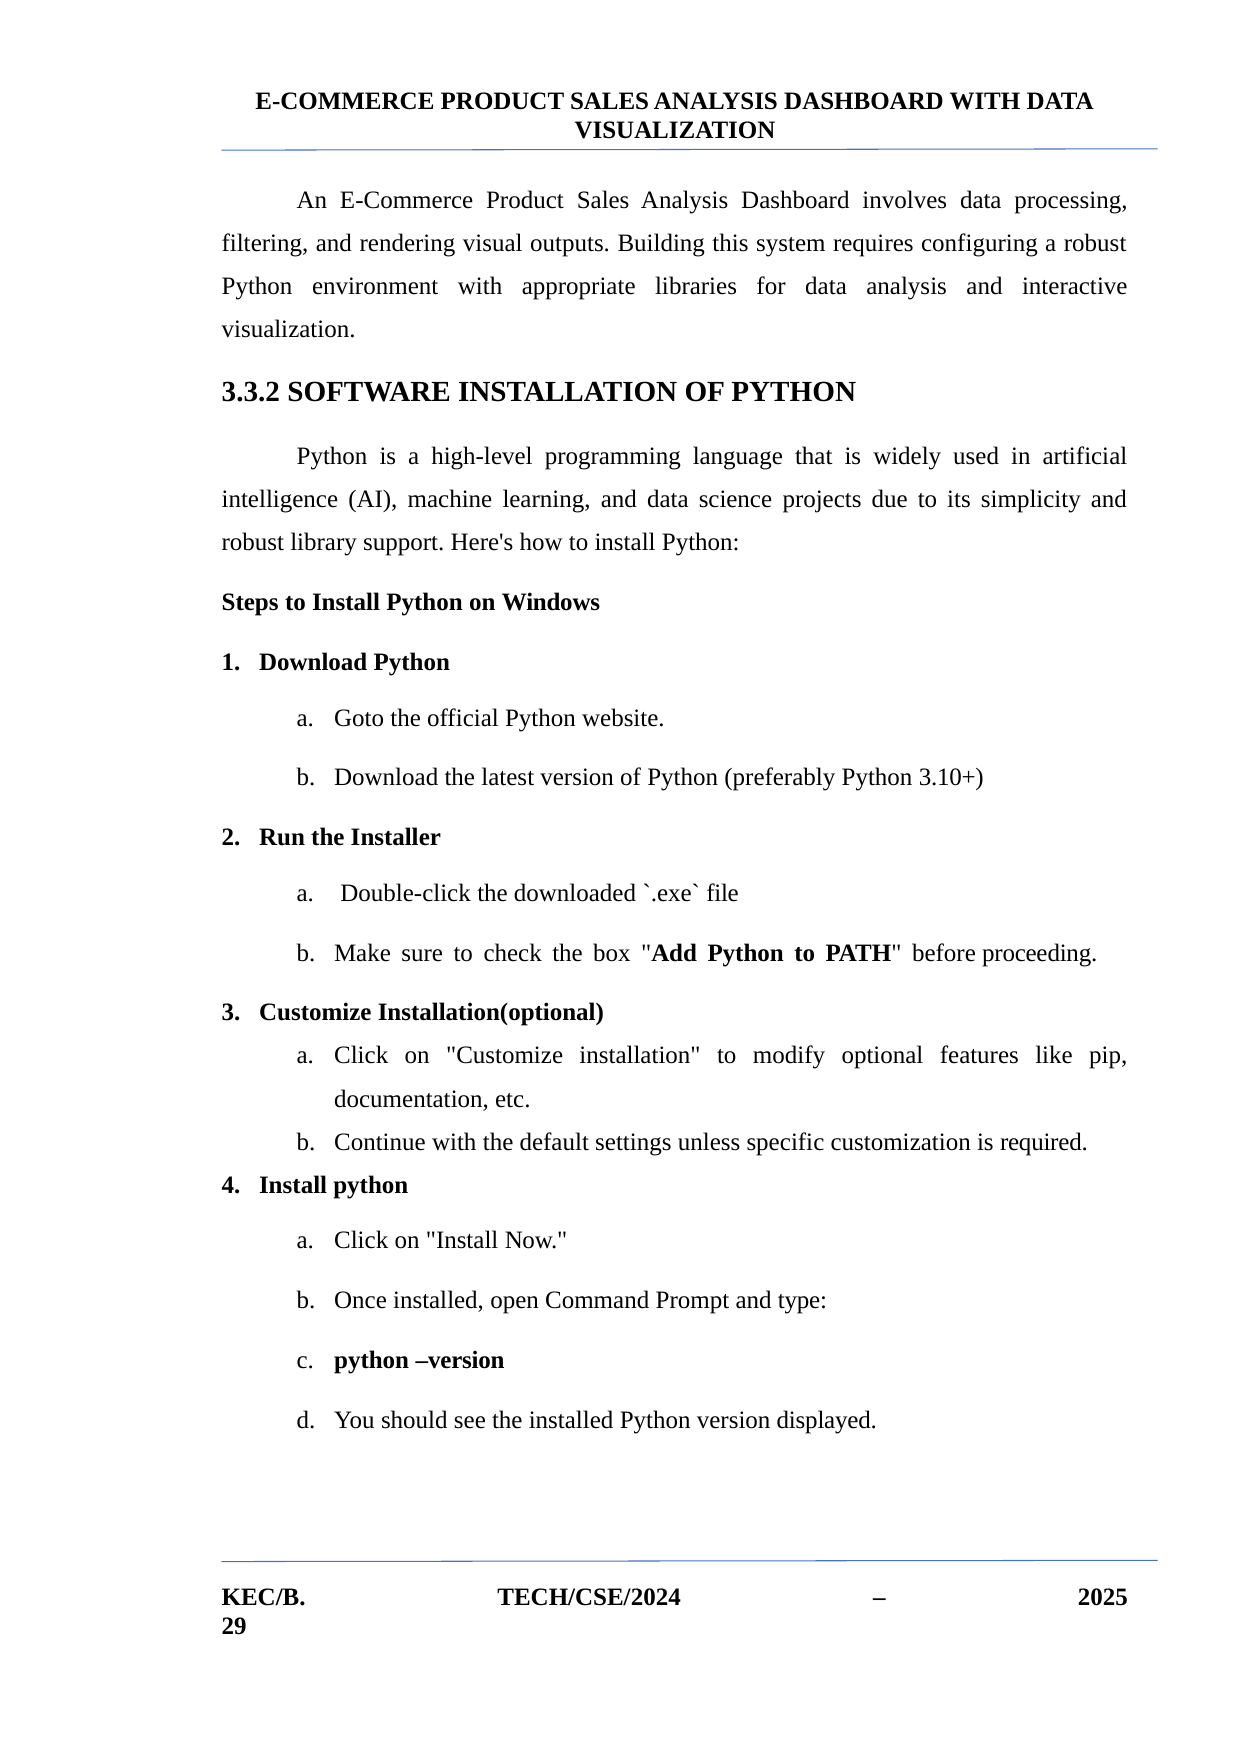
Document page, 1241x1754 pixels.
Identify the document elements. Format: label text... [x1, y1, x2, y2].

list Once installed, open Command Prompt and type: [296, 1285, 1128, 1314]
list Install python [221, 1170, 1128, 1199]
text Python is a high-level programming language that is widely used in artificial intelligence (AI), machine learning, and data science projects due to its simplicity and robust library support. Here's how to install Python: [221, 441, 1128, 556]
list Click on "Customize installation" to modify optional features like pip, documentation, etc. [296, 1041, 1128, 1112]
subtitle Steps to Install Python on Windows [221, 587, 1128, 616]
list Continue with the default settings unless specific customization is required. [296, 1127, 1128, 1156]
list Download the latest version of Python (preferably Python 3.10+) [296, 762, 1128, 791]
list You should see the installed Python version displayed. [296, 1405, 1128, 1434]
list Download Python [221, 647, 1128, 676]
list Customize Installation(optional) [221, 997, 1128, 1026]
list Click on "Install Now." [296, 1226, 1128, 1254]
list Double-click the downloaded `.exe` file [296, 878, 1128, 907]
text An E-Commerce Product Sales Analysis Dashboard involves data processing, filtering, and rendering visual outputs. Building this system requires configuring a robust Python environment with appropriate libraries for data analysis and interactive visualization. [221, 185, 1128, 343]
list python –version [296, 1345, 1128, 1374]
list Make sure to check the box "Add Python to PATH" before proceeding. [296, 938, 1128, 966]
list Goto the official Python website. [296, 703, 1128, 731]
list Run the Installer [221, 822, 1128, 851]
text 3.3.2 SOFTWARE INSTALLATION OF PYTHON [221, 374, 1128, 408]
